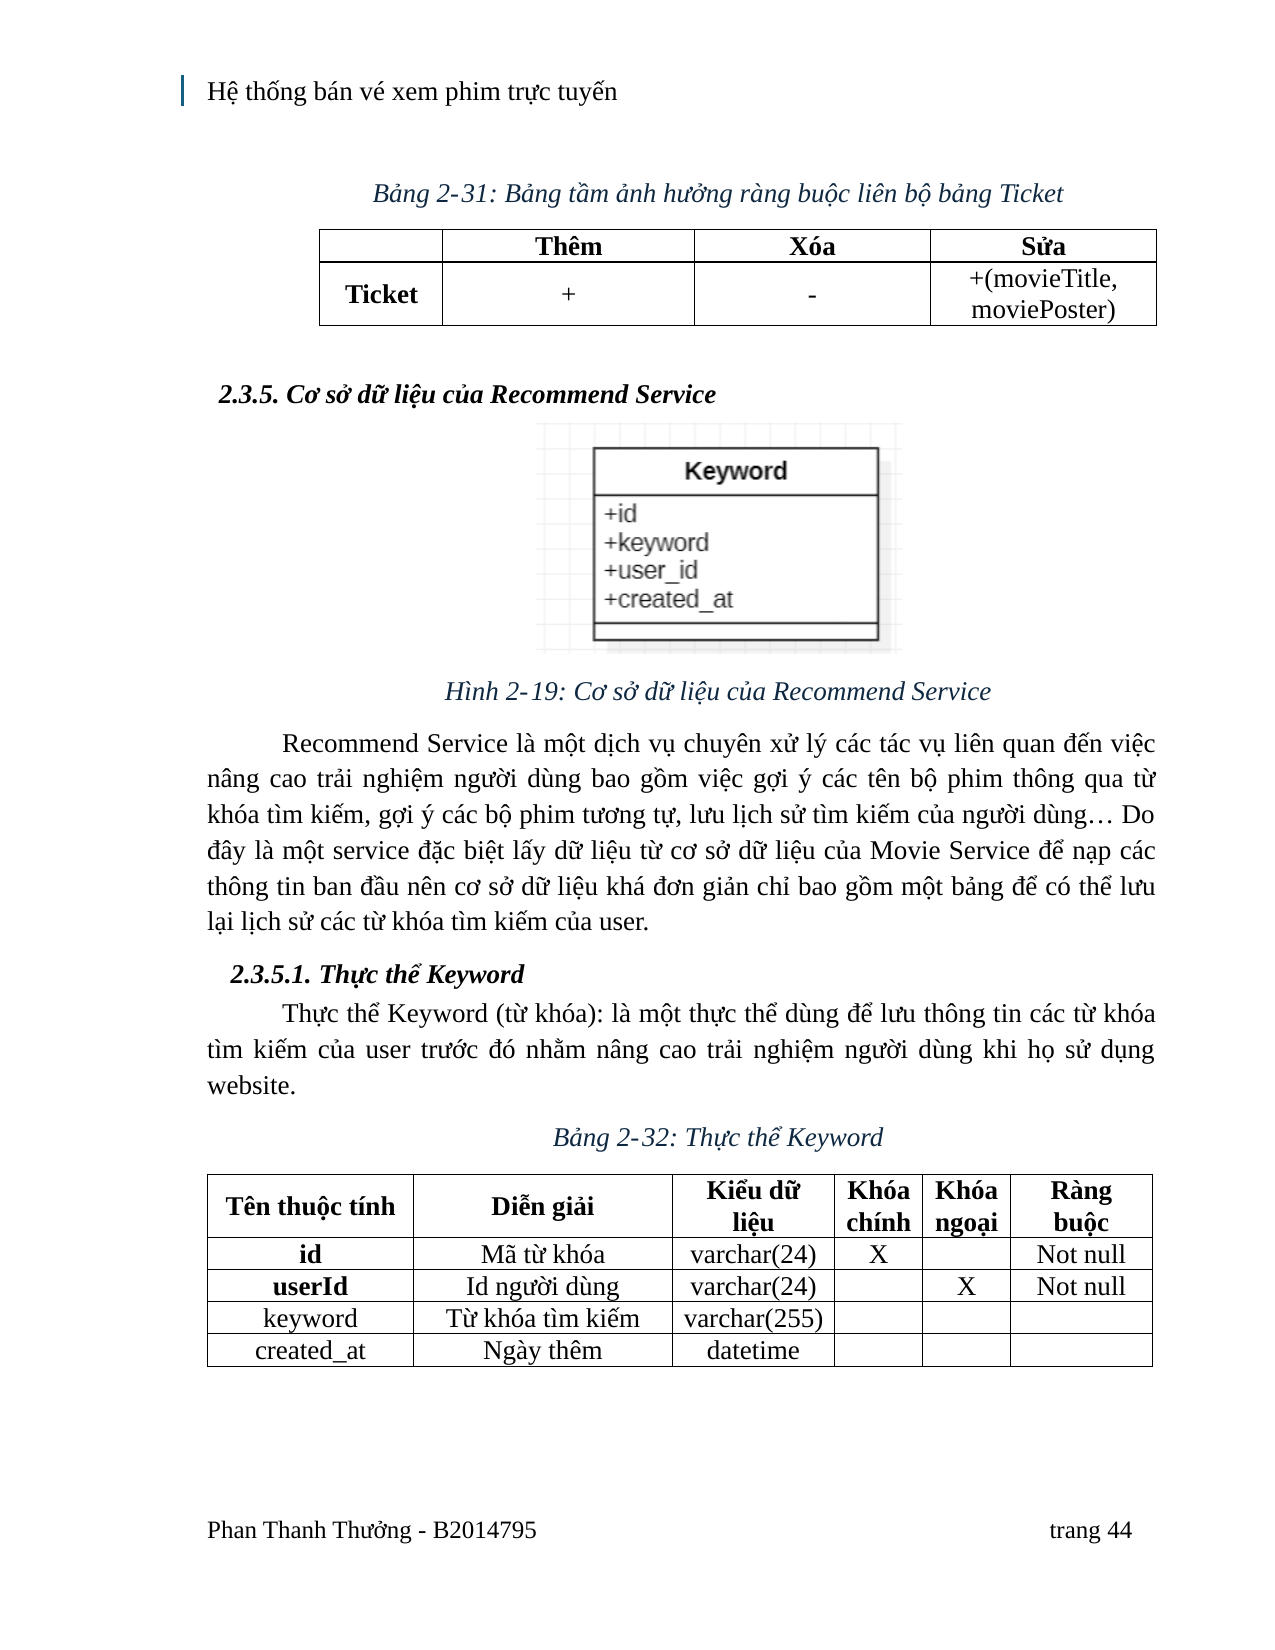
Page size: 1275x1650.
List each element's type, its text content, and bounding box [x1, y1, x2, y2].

table_cell Mã từ khóa [414, 1238, 672, 1269]
table_cell + [443, 263, 694, 325]
table_header Xóa [695, 230, 930, 261]
table_cell [1011, 1302, 1152, 1333]
table_cell Not null [1011, 1270, 1152, 1301]
table_header Tên thuộc tính [208, 1175, 413, 1237]
table_cell X [835, 1238, 922, 1269]
table_cell [835, 1334, 922, 1366]
table_cell [1011, 1334, 1152, 1366]
subtitle Cơ sở dữ liệu của Recommend Service [218, 378, 1157, 409]
table_cell varchar(24) [673, 1238, 834, 1269]
table_cell [923, 1334, 1010, 1366]
table_cell Ticket [320, 263, 442, 325]
table_header Sửa [931, 230, 1156, 261]
subtitle Thực thể Keyword [230, 958, 1157, 989]
table_cell varchar(24) [673, 1270, 834, 1301]
table_header Thêm [443, 230, 694, 261]
table_cell Ngày thêm [414, 1334, 672, 1366]
table_header Diễn giải [414, 1175, 672, 1237]
table_cell [835, 1302, 922, 1333]
table_header Ràng buộc [1011, 1175, 1152, 1237]
table_cell - [695, 263, 930, 325]
table_cell +(movieTitle, moviePoster) [931, 263, 1156, 325]
text Bảng 2-31: Bảng tầm ảnh hưởng ràng buộc liên bộ bảng Ticket [207, 177, 1157, 208]
text Recommend Service là một dịch vụ chuyên xử lý các tác vụ liên quan đến việc nâng cao trải nghiệm người dùng bao gồm việc gợi ý các tên bộ phim thông qua từ khóa tìm kiếm, gợi ý các bộ phim tương tự, lưu lịch sử tìm kiếm của người dùng… Do đây là một service đặc biệt lấy dữ liệu từ cơ sở dữ liệu của Movie Service để nạp các thông tin ban đầu nên cơ sở dữ liệu khá đơn giản chỉ bao gồm một bảng để có thể lưu lại lịch sử các từ khóa tìm kiếm của user. [207, 727, 1157, 936]
table_header Kiểu dữ liệu [673, 1175, 834, 1237]
table_cell created_at [208, 1334, 413, 1366]
table_cell [923, 1302, 1010, 1333]
table_header Khóa ngoại [923, 1175, 1010, 1237]
table_cell [835, 1270, 922, 1301]
table_cell datetime [673, 1334, 834, 1366]
table_cell varchar(255) [673, 1302, 834, 1333]
table_cell X [923, 1270, 1010, 1301]
table_header Khóa chính [835, 1175, 922, 1237]
table_cell Not null [1011, 1238, 1152, 1269]
table_cell Id người dùng [414, 1270, 672, 1301]
table_cell keyword [208, 1302, 413, 1333]
table_cell Từ khóa tìm kiếm [414, 1302, 672, 1333]
text Bảng 2-32: Thực thể Keyword [207, 1121, 1157, 1153]
table_cell id [208, 1238, 413, 1269]
table_header [320, 230, 442, 261]
text Thực thể Keyword (từ khóa): là một thực thể dùng để lưu thông tin các từ khóa tìm kiếm của user trước đó nhằm nâng cao trải nghiệm người dùng khi họ sử dụng website. [207, 998, 1157, 1100]
table_cell userId [208, 1270, 413, 1301]
table_cell [923, 1238, 1010, 1269]
picture [536, 422, 903, 654]
